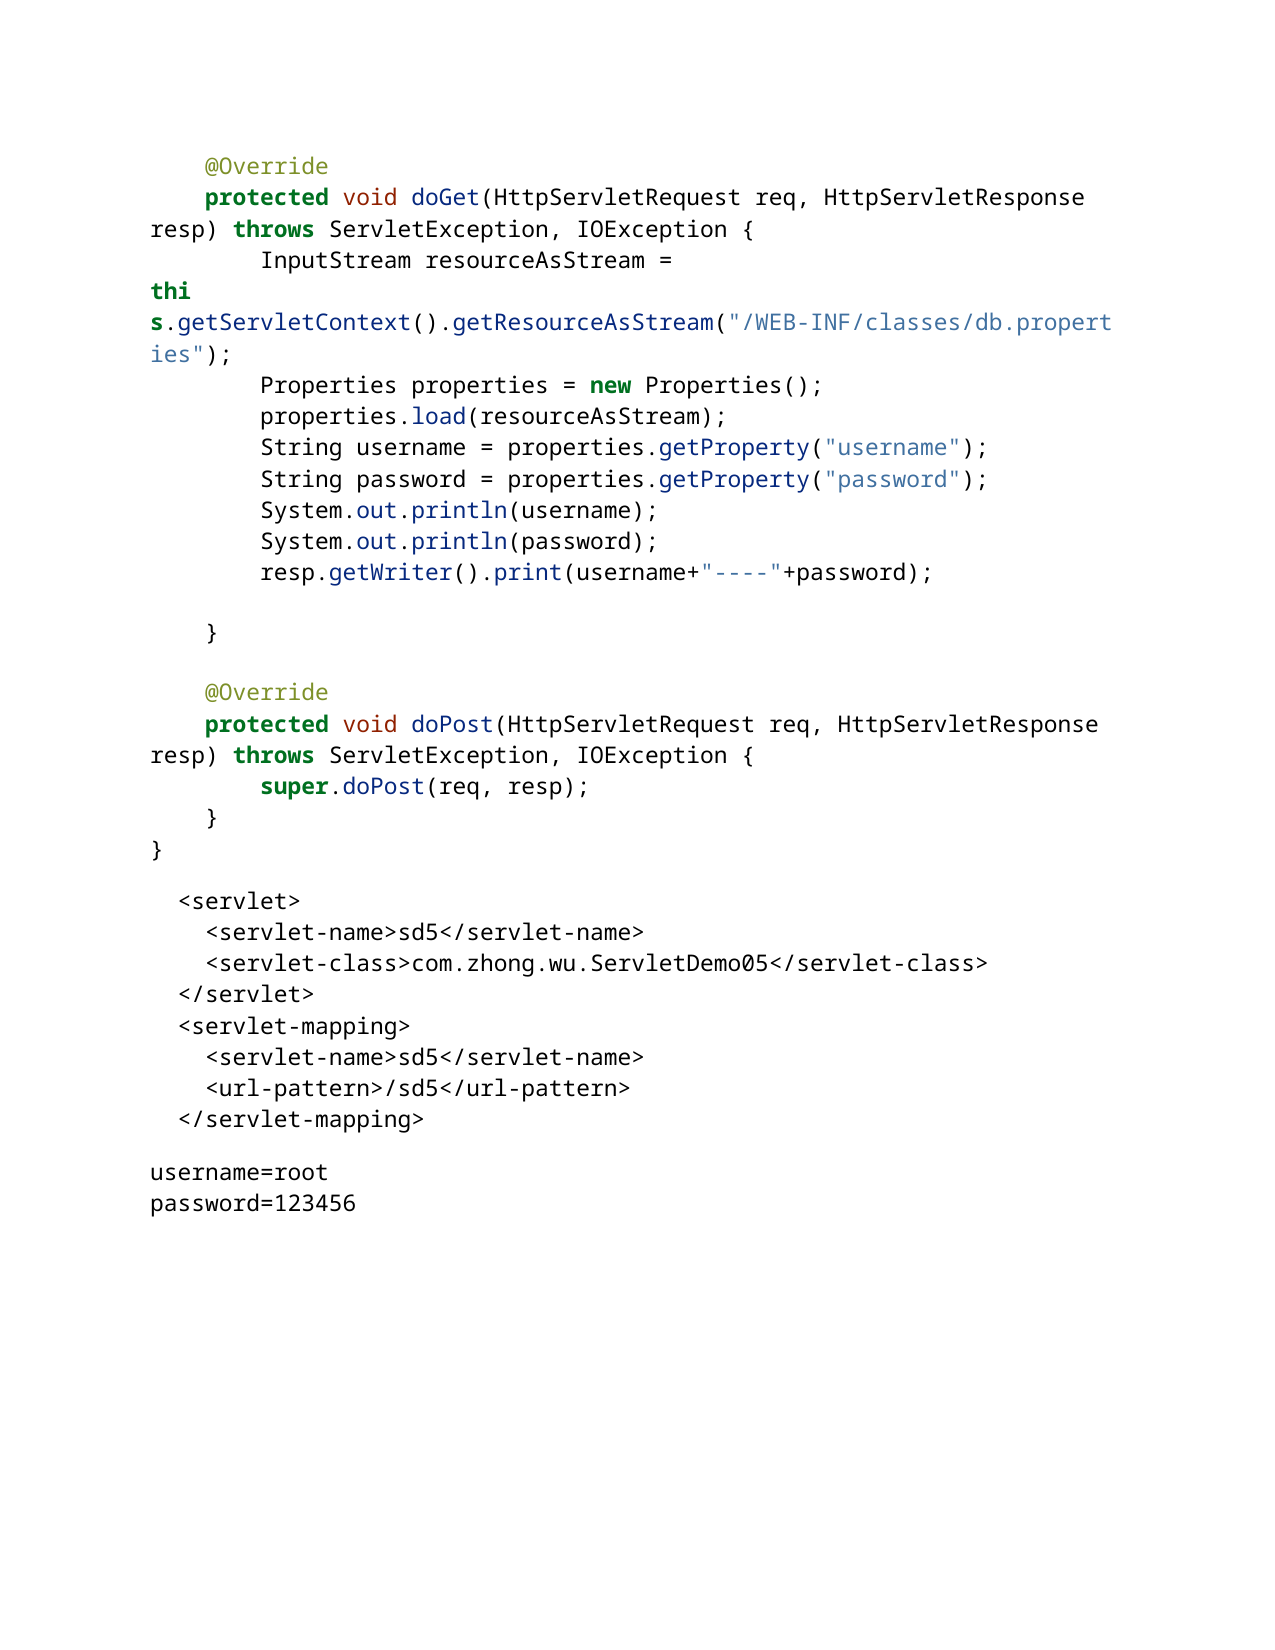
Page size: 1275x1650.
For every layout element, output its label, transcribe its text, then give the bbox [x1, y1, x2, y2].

text username=root password=123456 [150, 1155, 1125, 1218]
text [150, 150, 1125, 864]
text <servlet> <servlet-name>sd5</servlet-name> <servlet-class>com.zhong.wu.ServletDemo05</servlet-class> </servlet> <servlet-mapping> <servlet-name>sd5</servlet-name> <url-pattern>/sd5</url-pattern> </servlet-mapping> [150, 884, 1125, 1134]
